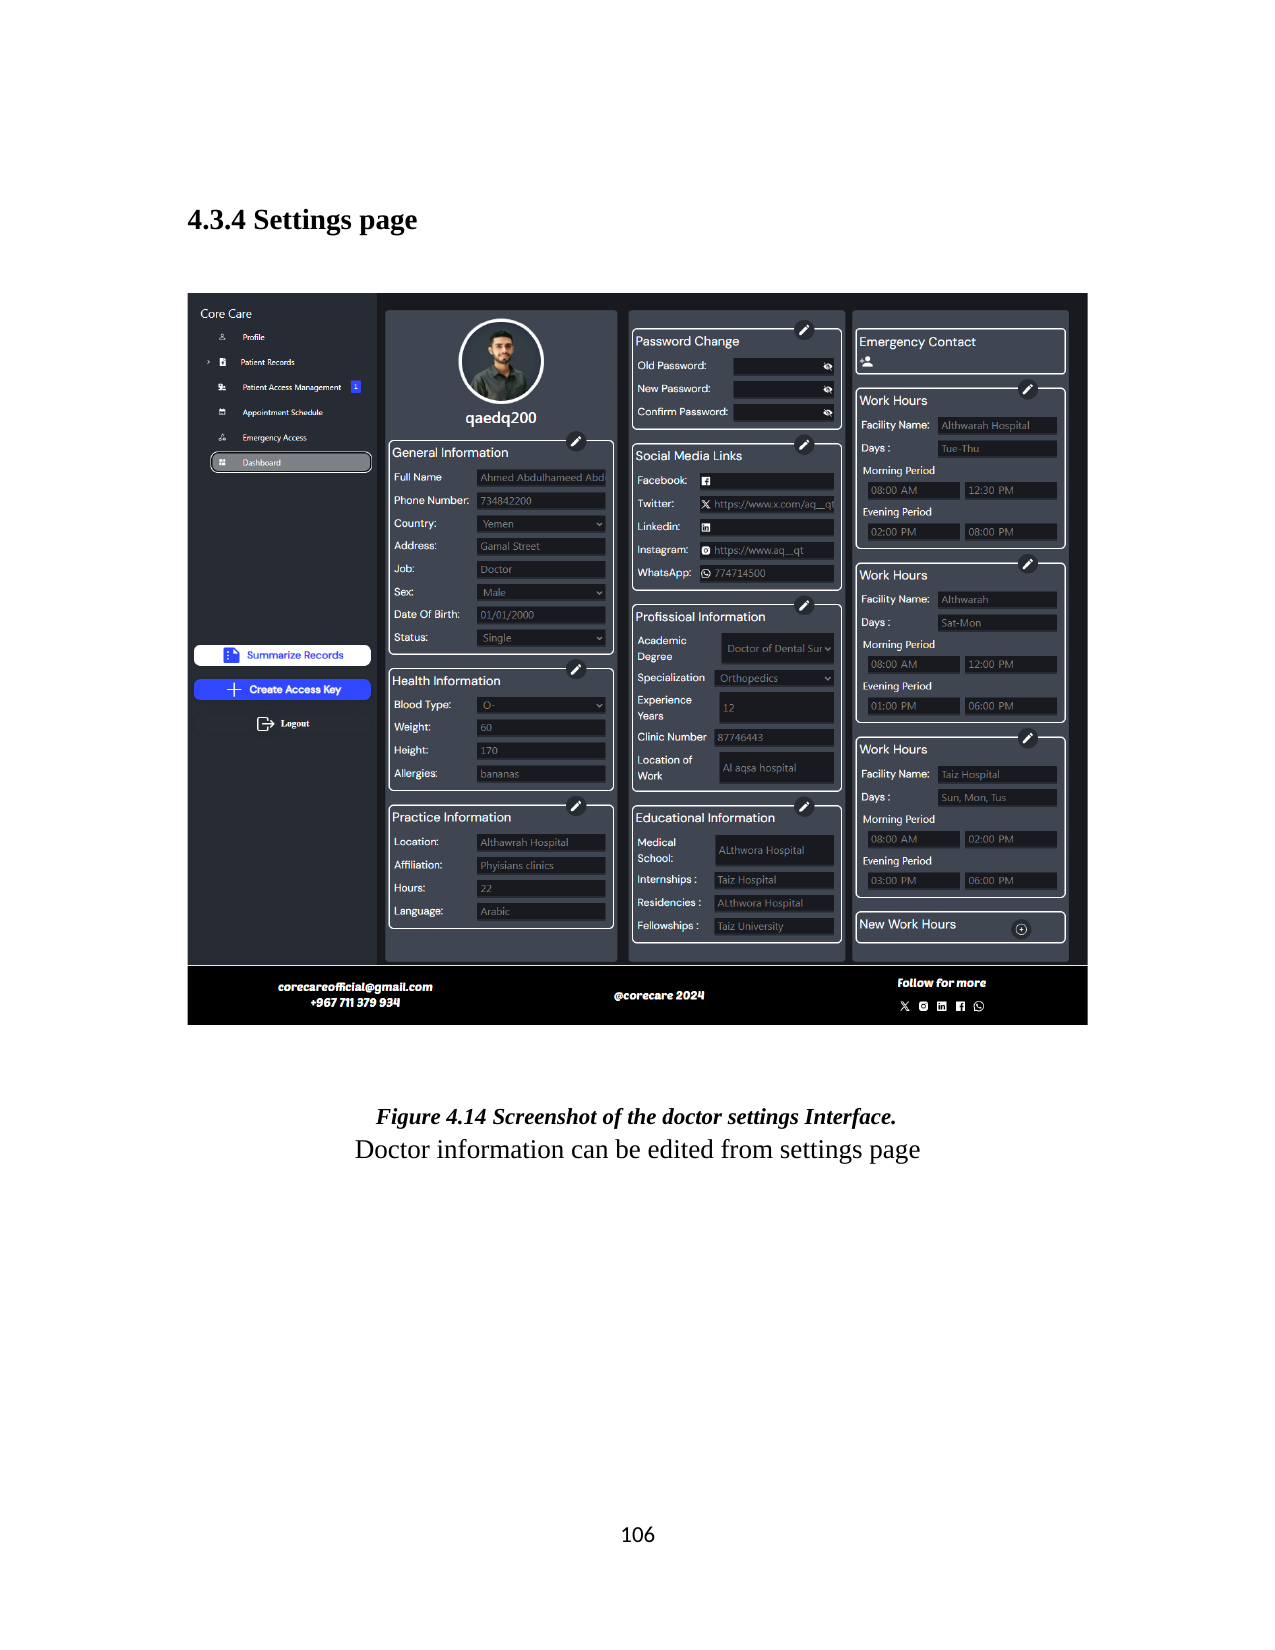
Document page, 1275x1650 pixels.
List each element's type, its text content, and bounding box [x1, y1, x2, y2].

subtitle Figure 4.14 Screenshot of the doctor settings Interface. [187, 1103, 1087, 1129]
text Doctor information can be edited from settings page [187, 1133, 1087, 1164]
picture [187, 293, 1088, 1025]
subtitle 4.3.4 Settings page [187, 202, 1087, 236]
